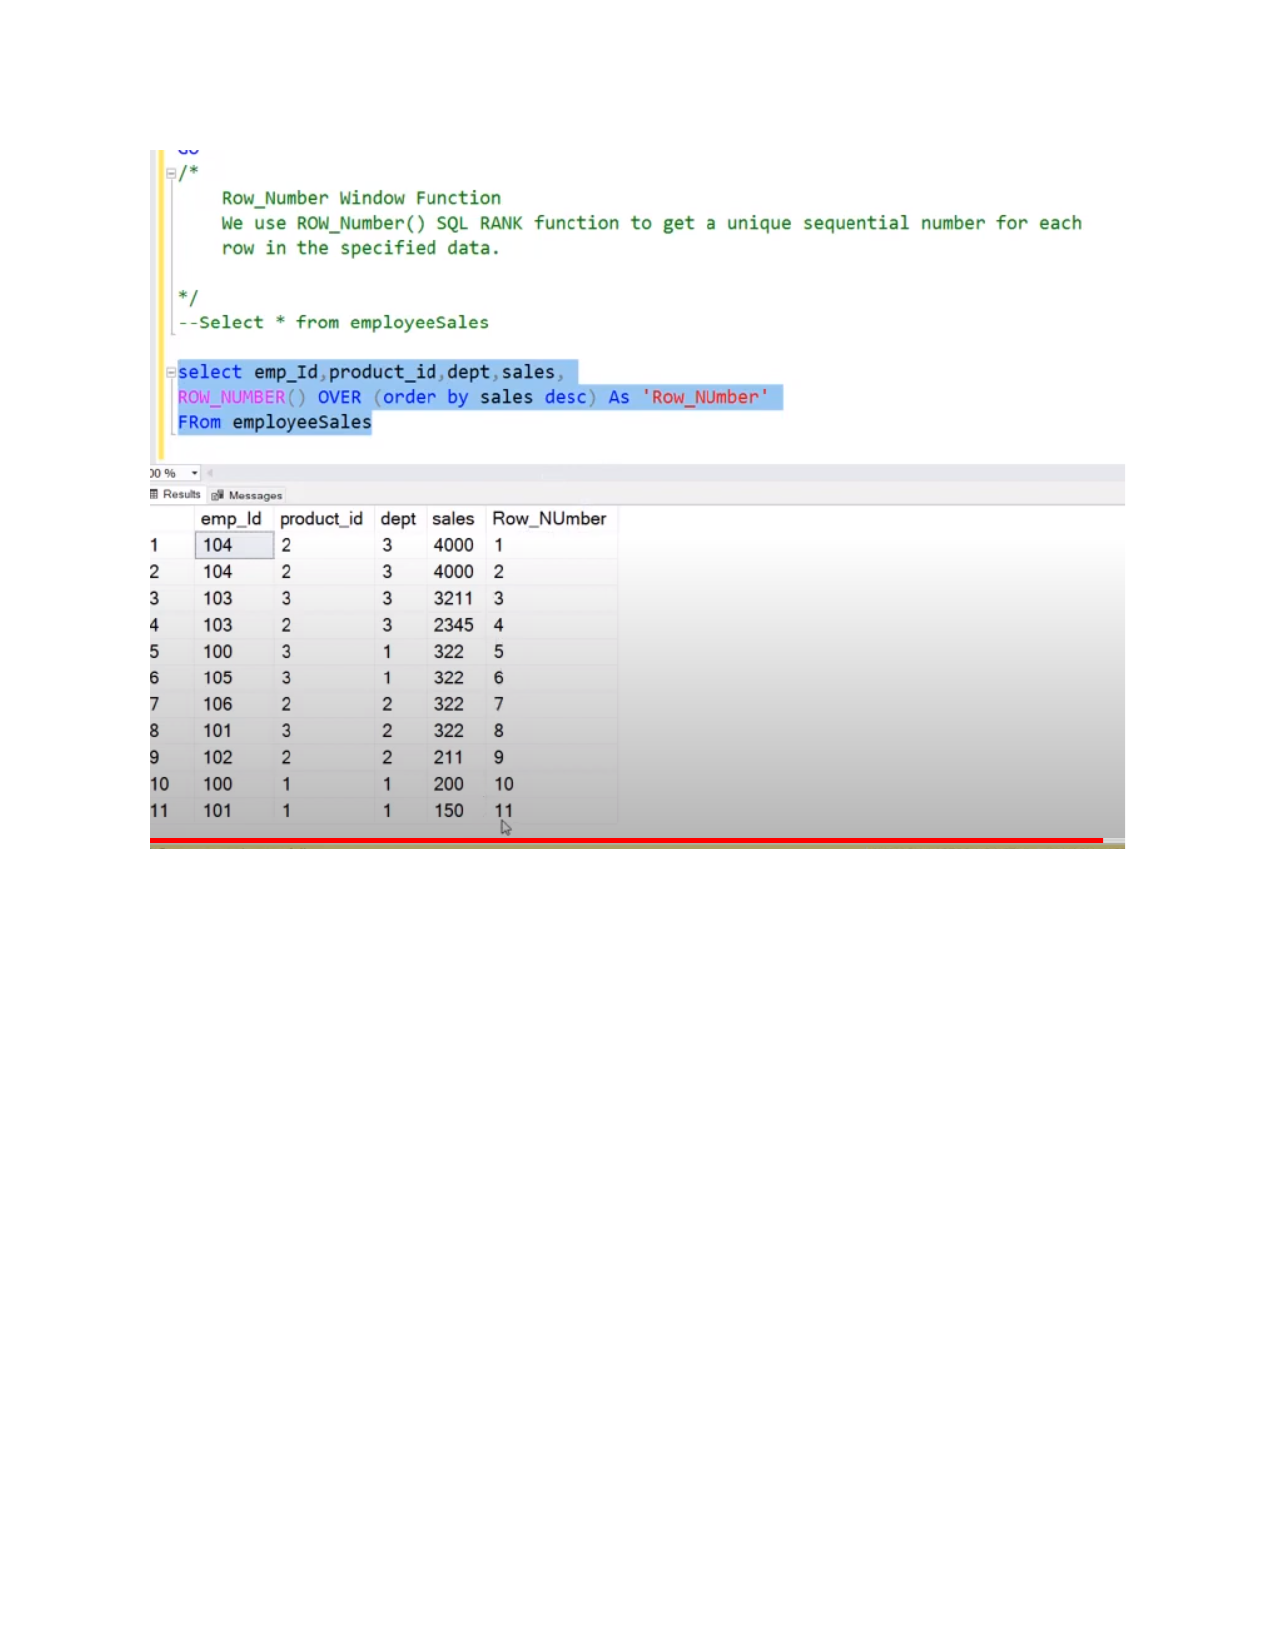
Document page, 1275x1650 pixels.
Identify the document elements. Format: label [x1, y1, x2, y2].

picture [150, 150, 1125, 849]
